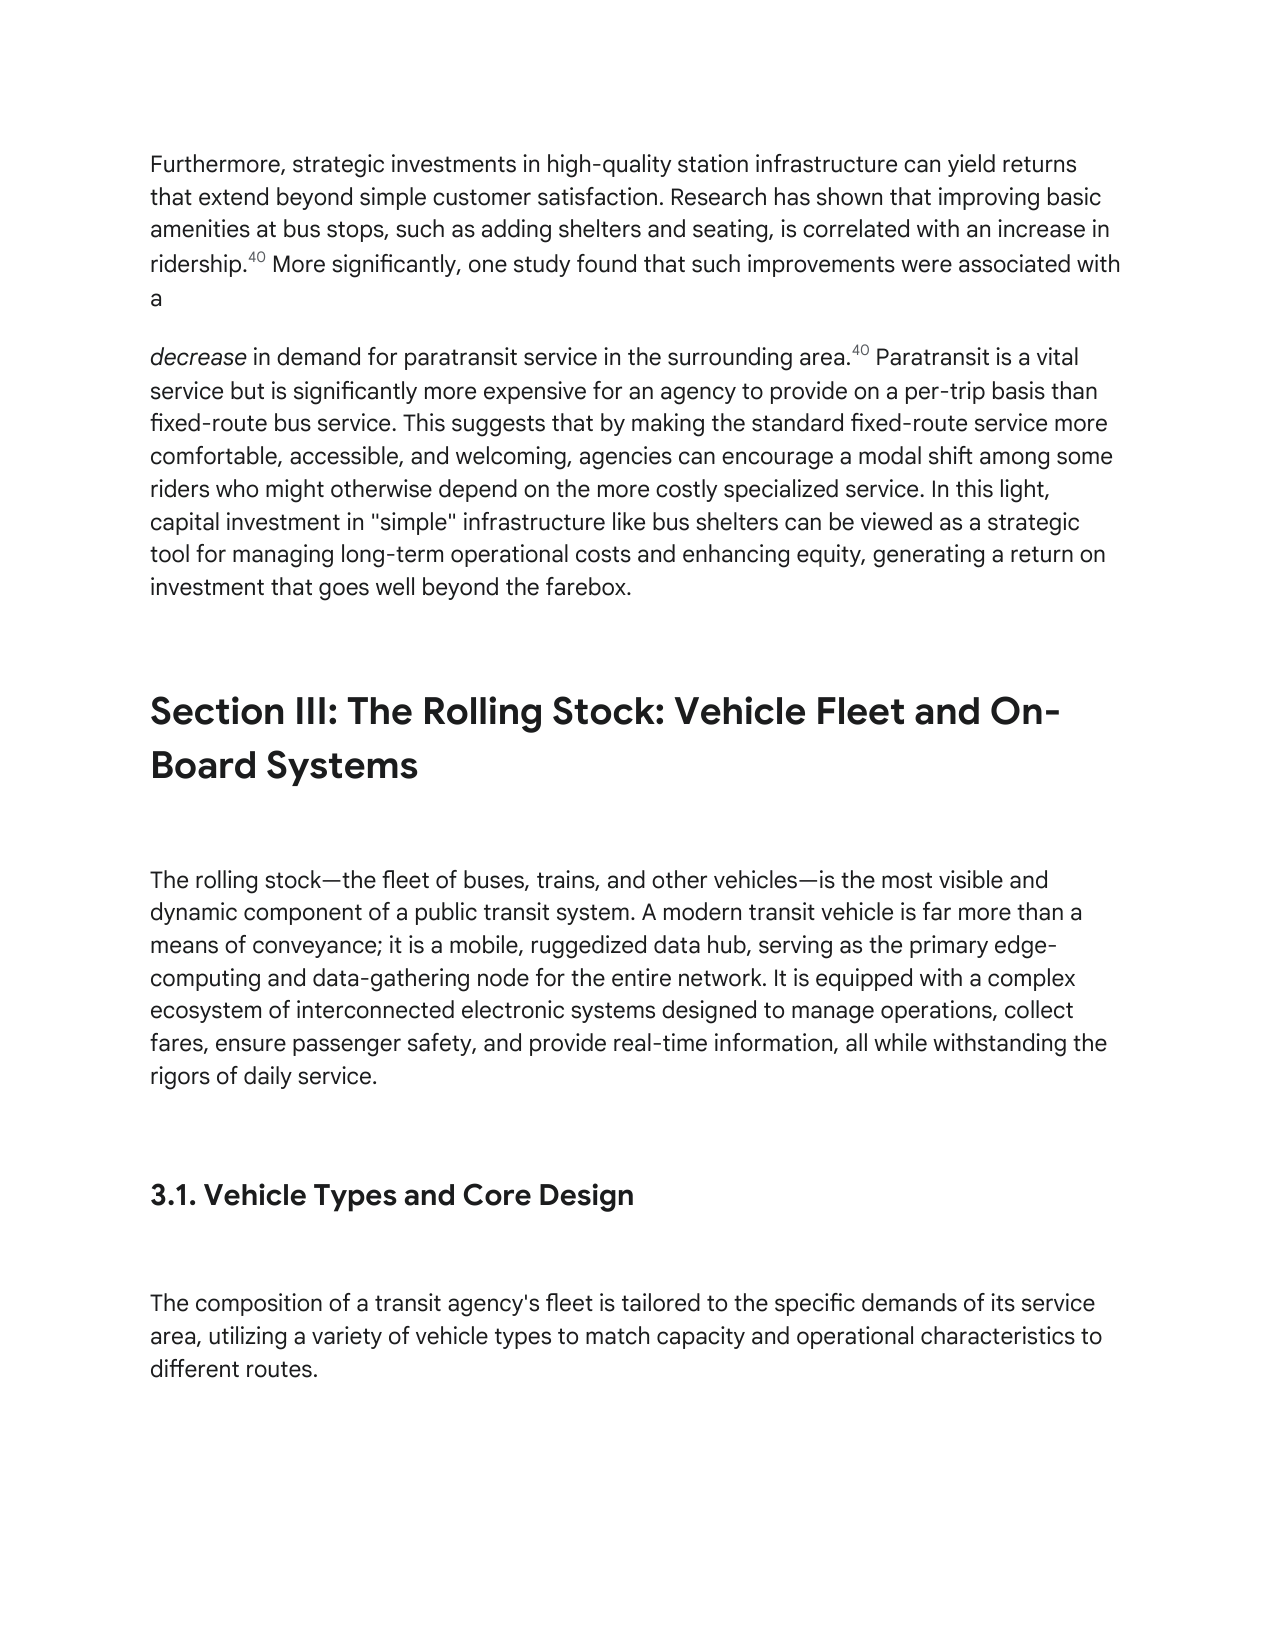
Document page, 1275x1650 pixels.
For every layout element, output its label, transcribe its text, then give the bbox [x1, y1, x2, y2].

subtitle Section III: The Rolling Stock: Vehicle Fleet and On-Board Systems [150, 688, 1125, 789]
text The composition of a transit agency's fleet is tailored to the specific demands of its service area, utilizing a variety of vehicle types to match capacity and operational characteristics to different routes. [150, 1289, 1125, 1383]
text The rolling stock—the fleet of buses, trains, and other vehicles—is the most visible and dynamic component of a public transit system. A modern transit vehicle is far more than a means of conveyance; it is a mobile, ruggedized data hub, serving as the primary edge-computing and data-gathering node for the entire network. It is equipped with a complex ecosystem of interconnected electronic systems designed to manage operations, collect fares, ensure passenger safety, and provide real-time information, all while withstanding the rigors of daily service. [150, 866, 1125, 1091]
subtitle 3.1. Vehicle Types and Core Design [150, 1177, 1125, 1214]
text Furthermore, strategic investments in high-quality station infrastructure can yield returns that extend beyond simple customer satisfaction. Research has shown that improving basic amenities at bus stops, such as adding shelters and seating, is correlated with an increase in ridership.40 More significantly, one study found that such improvements were associated with a [150, 150, 1125, 313]
text decrease in demand for paratransit service in the surrounding area.40 Paratransit is a vital service but is significantly more expensive for an agency to provide on a per-trip basis than fixed-route bus service. This suggests that by making the standard fixed-route service more comfortable, accessible, and welcoming, agencies can encourage a modal shift among some riders who might otherwise depend on the more costly specialized service. In this light, capital investment in "simple" infrastructure like bus shelters can be viewed as a strategic tool for managing long-term operational costs and enhancing equity, generating a return on investment that goes well beyond the farebox. [150, 342, 1125, 602]
